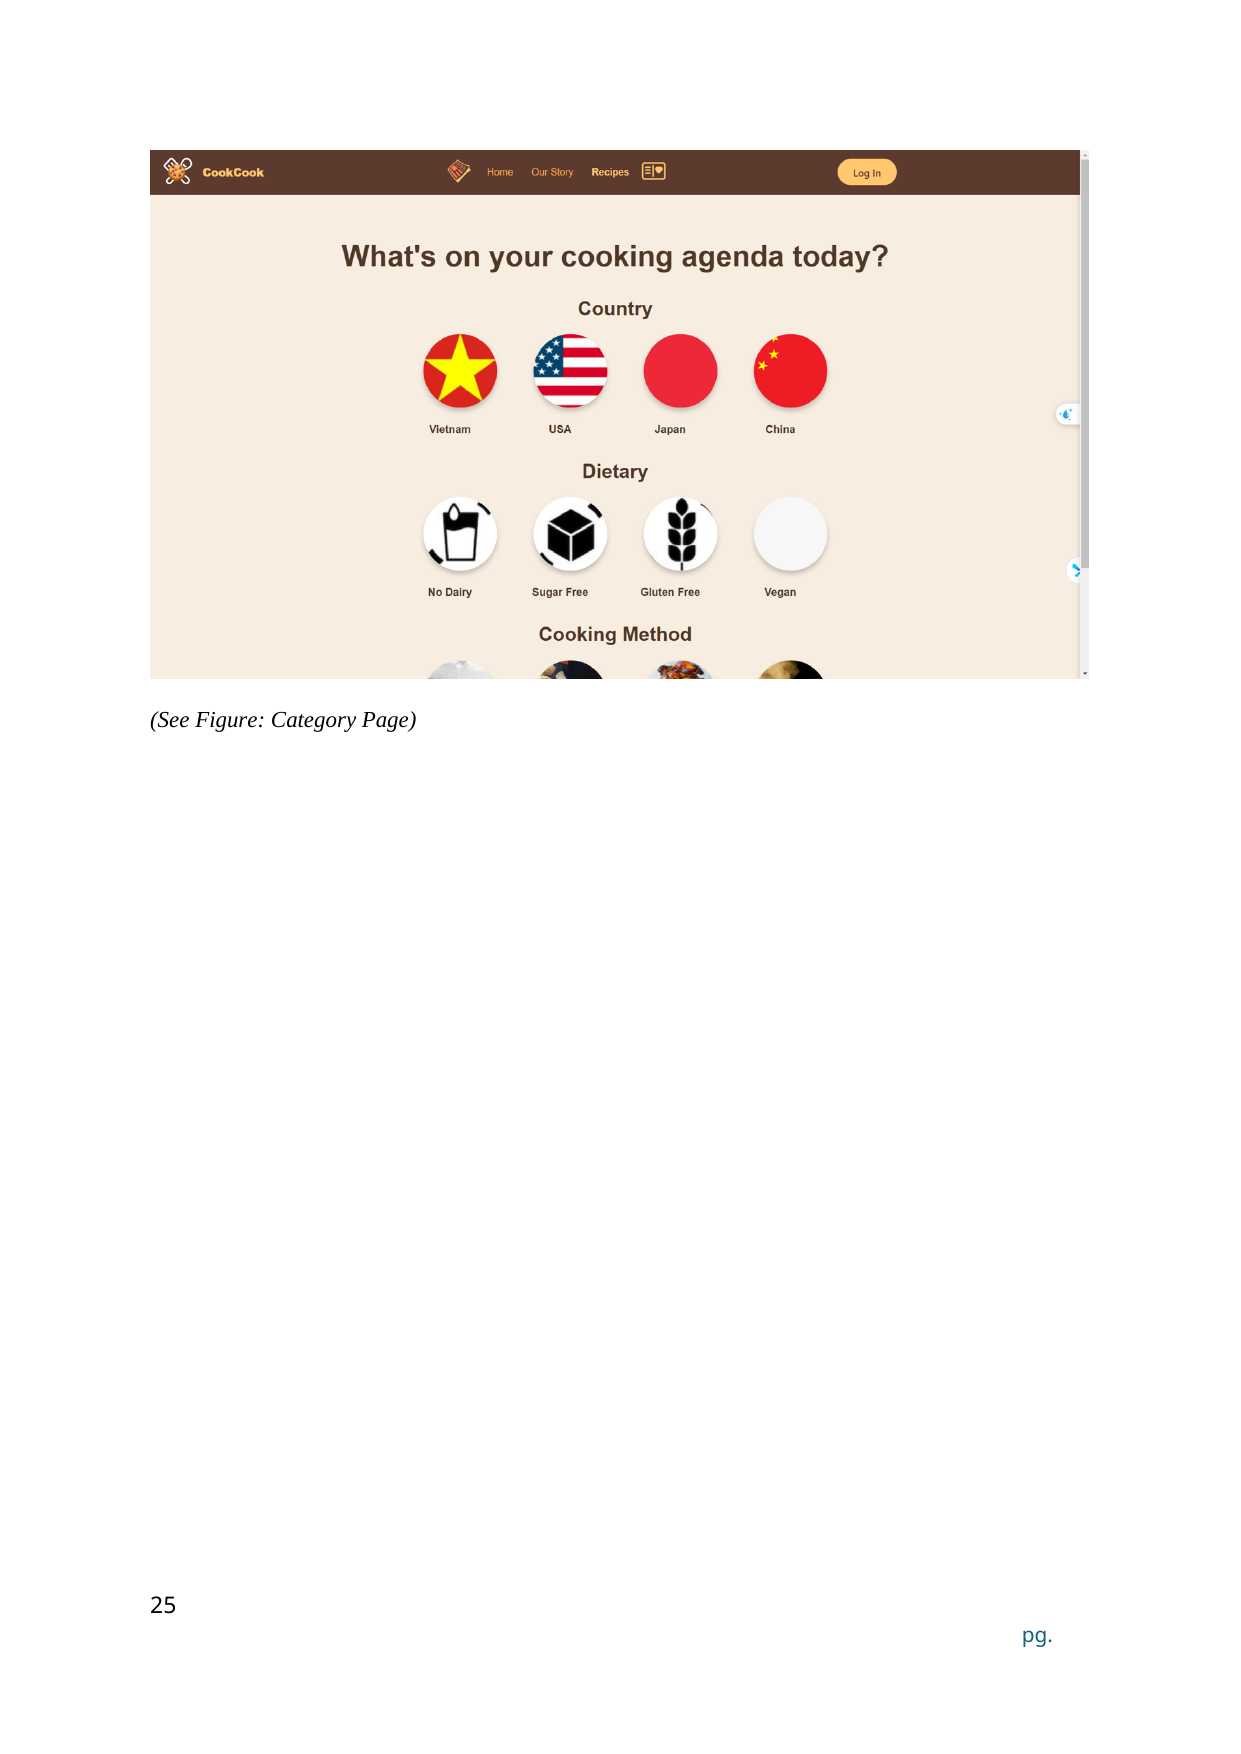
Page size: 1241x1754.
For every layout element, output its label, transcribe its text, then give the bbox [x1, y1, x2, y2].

text (See Figure: Category Page) [150, 706, 1090, 732]
picture [150, 150, 1089, 679]
